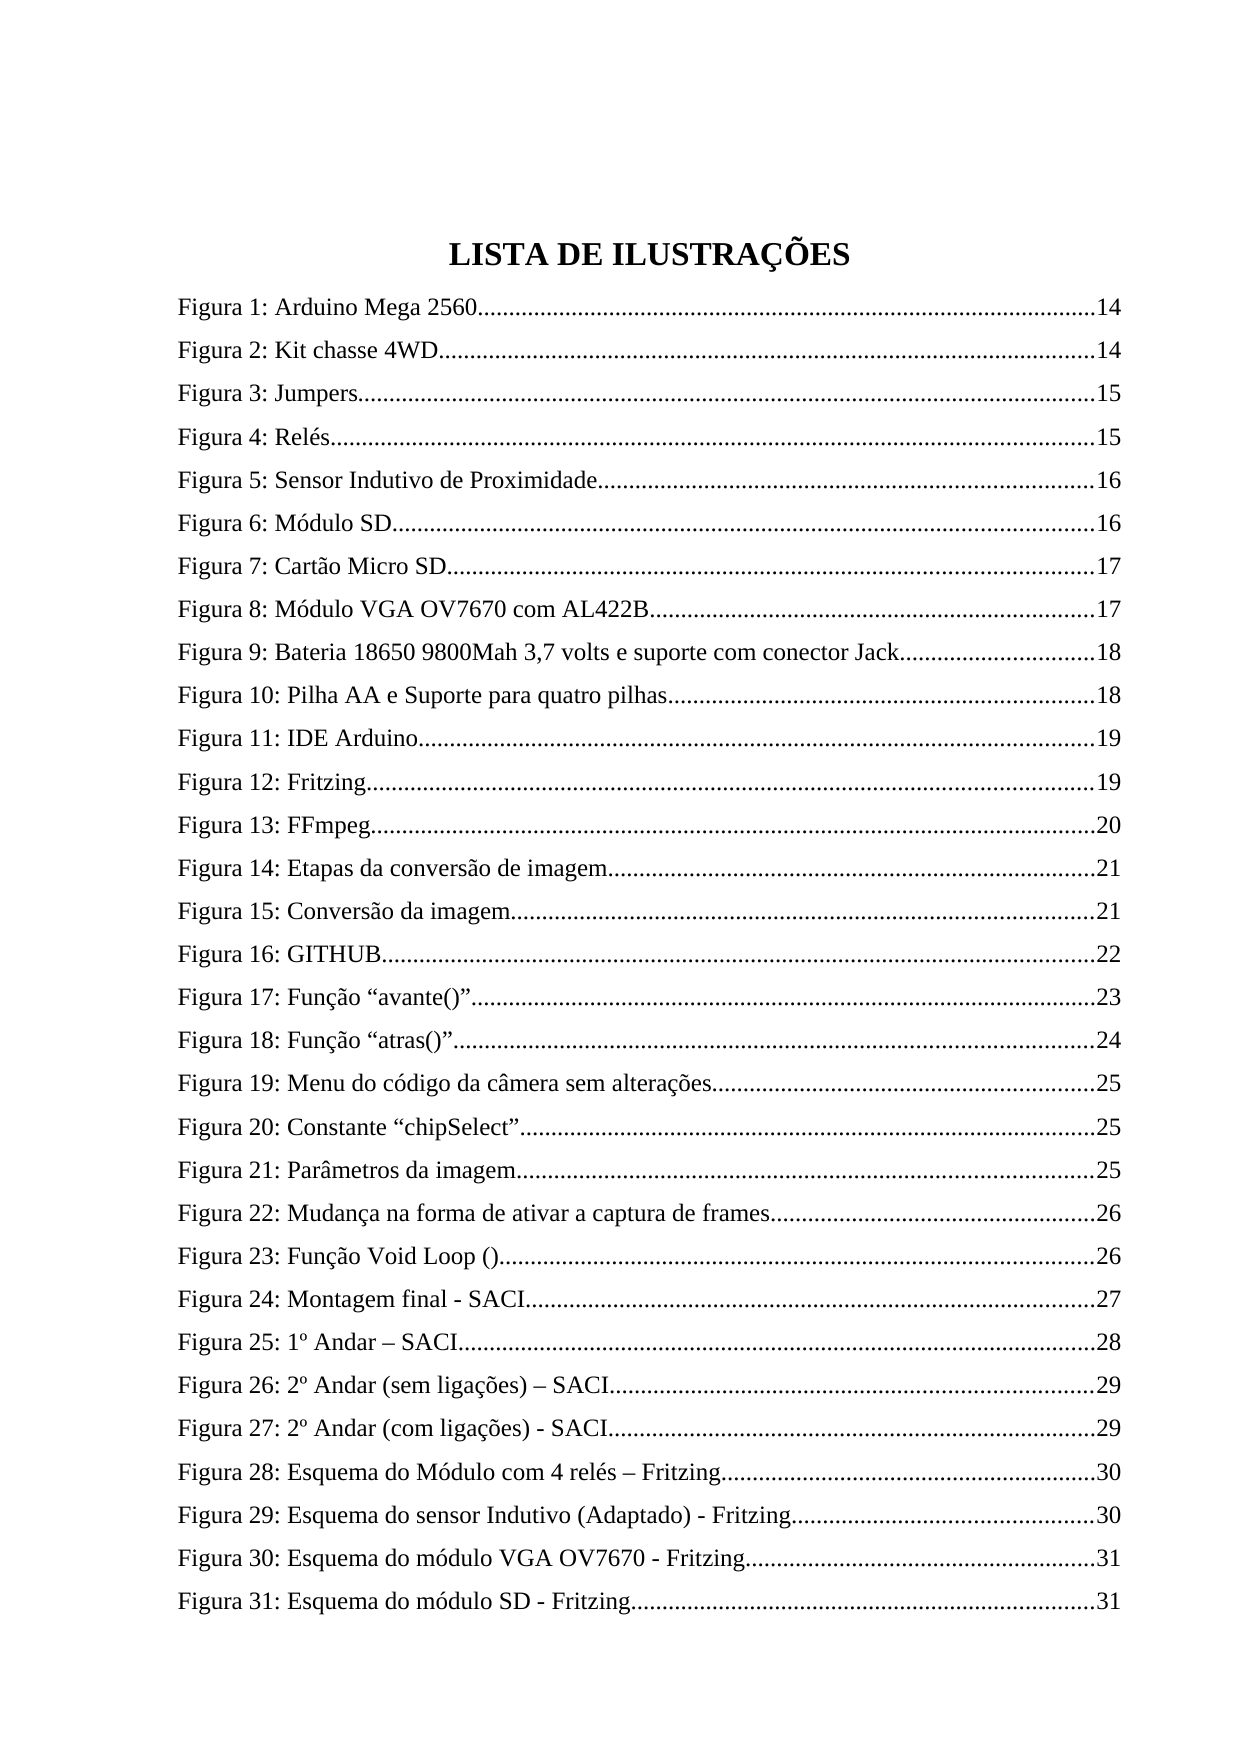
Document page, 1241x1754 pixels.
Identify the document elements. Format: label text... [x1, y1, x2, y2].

text Figura 12: Fritzing 19 [177, 767, 1122, 795]
text Figura 16: GITHUB 22 [177, 939, 1122, 968]
text Figura 29: Esquema do sensor Indutivo (Adaptado) - Fritzing 30 [177, 1500, 1122, 1528]
text Figura 3: Jumpers 15 [177, 378, 1122, 407]
text Figura 22: Mudança na forma de ativar a captura de frames 26 [177, 1198, 1122, 1227]
text Figura 25: 1º Andar – SACI 28 [177, 1327, 1122, 1356]
text Figura 31: Esquema do módulo SD - Fritzing 31 [177, 1586, 1122, 1615]
text Figura 9: Bateria 18650 9800Mah 3,7 volts e suporte com conector Jack 18 [177, 637, 1122, 666]
text Figura 10: Pilha AA e Suporte para quatro pilhas 18 [177, 680, 1122, 709]
text Figura 26: 2º Andar (sem ligações) – SACI 29 [177, 1370, 1122, 1399]
text Figura 1: Arduino Mega 2560 14 [177, 292, 1122, 321]
text Figura 5: Sensor Indutivo de Proximidade 16 [177, 465, 1122, 493]
text Figura 27: 2º Andar (com ligações) - SACI 29 [177, 1413, 1122, 1442]
text Figura 30: Esquema do módulo VGA OV7670 - Fritzing 31 [177, 1543, 1122, 1572]
text Figura 28: Esquema do Módulo com 4 relés – Fritzing 30 [177, 1457, 1122, 1485]
text Figura 8: Módulo VGA OV7670 com AL422B 17 [177, 594, 1122, 623]
text Figura 14: Etapas da conversão de imagem 21 [177, 853, 1122, 882]
text Figura 24: Montagem final - SACI 27 [177, 1284, 1122, 1313]
text Figura 2: Kit chasse 4WD 14 [177, 335, 1122, 364]
text Figura 4: Relés 15 [177, 422, 1122, 450]
text Figura 17: Função “avante()” 23 [177, 982, 1122, 1011]
text Figura 13: FFmpeg 20 [177, 810, 1122, 838]
text Figura 18: Função “atras()” 24 [177, 1025, 1122, 1054]
text Figura 21: Parâmetros da imagem 25 [177, 1155, 1122, 1183]
text Figura 20: Constante “chipSelect” 25 [177, 1112, 1122, 1140]
text Figura 15: Conversão da imagem 21 [177, 896, 1122, 925]
text Figura 19: Menu do código da câmera sem alterações 25 [177, 1068, 1122, 1097]
text Figura 7: Cartão Micro SD 17 [177, 551, 1122, 580]
text Figura 11: IDE Arduino 19 [177, 723, 1122, 752]
text Figura 23: Função Void Loop () 26 [177, 1241, 1122, 1270]
text Figura 6: Módulo SD 16 [177, 508, 1122, 537]
text LISTA DE ILUSTRAÇÕES [177, 235, 1122, 273]
